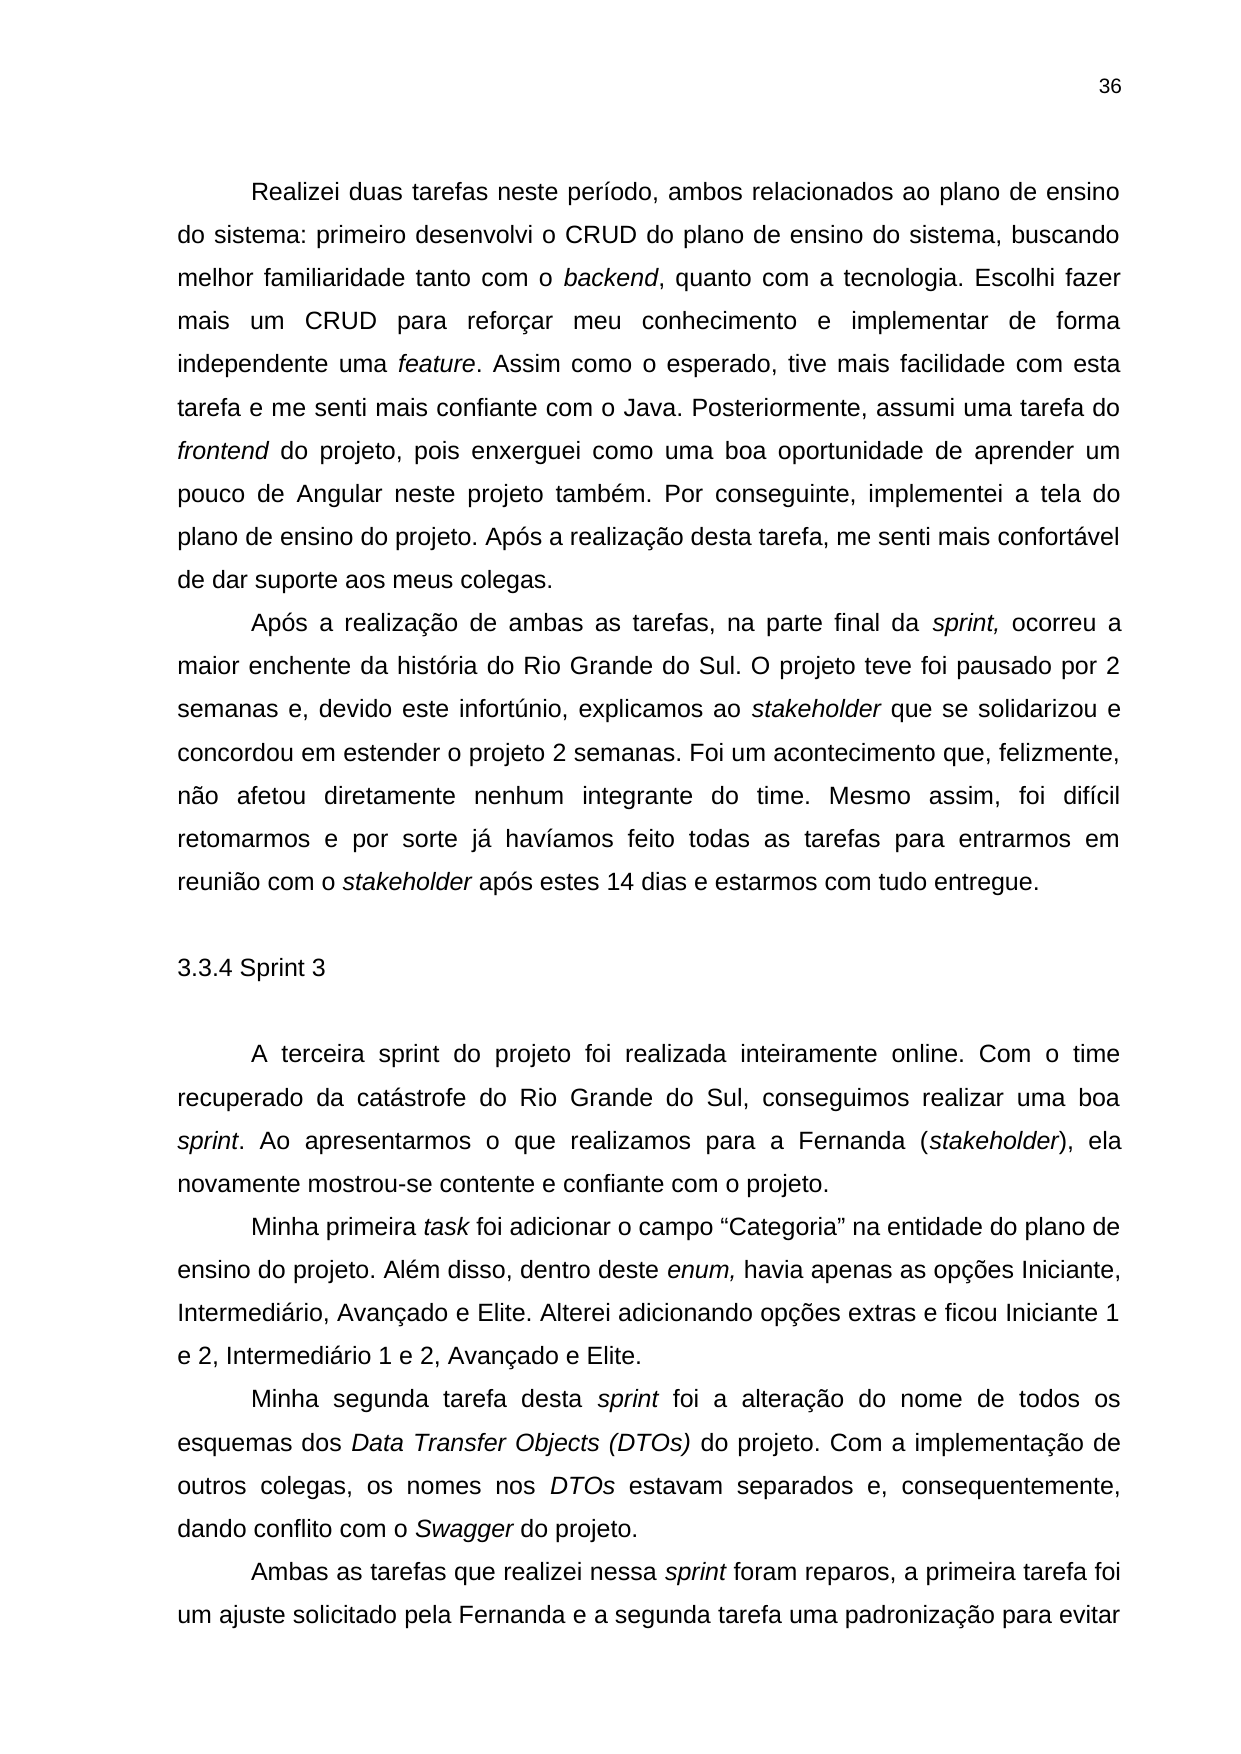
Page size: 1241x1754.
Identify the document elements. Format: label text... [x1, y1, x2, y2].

list 3.3.4 Sprint 3 [177, 953, 1122, 982]
list Minha primeira task foi adicionar o campo “Categoria” na entidade do plano de ensino do projeto. Além disso, dentro deste enum, havia apenas as opções Iniciante, Intermediário, Avançado e Elite. Alterei adicionando opções extras e ficou Iniciante 1 e 2, Intermediário 1 e 2, Avançado e Elite. [177, 1212, 1122, 1370]
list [177, 1557, 1122, 1629]
list Realizei duas tarefas neste período, ambos relacionados ao plano de ensino do sistema: primeiro desenvolvi o CRUD do plano de ensino do sistema, buscando melhor familiaridade tanto com o backend, quanto com a tecnologia. Escolhi fazer mais um CRUD para reforçar meu conhecimento e implementar de forma independente uma feature. Assim como o esperado, tive mais facilidade com esta tarefa e me senti mais confiante com o Java. Posteriormente, assumi uma tarefa do frontend do projeto, pois enxerguei como uma boa oportunidade de aprender um pouco de Angular neste projeto também. Por conseguinte, implementei a tela do plano de ensino do projeto. Após a realização desta tarefa, me senti mais confortável de dar suporte aos meus colegas. [177, 177, 1122, 594]
list A terceira sprint do projeto foi realizada inteiramente online. Com o time recuperado da catástrofe do Rio Grande do Sul, conseguimos realizar uma boa sprint. Ao apresentarmos o que realizamos para a Fernanda (stakeholder), ela novamente mostrou-se contente e confiante com o projeto. [177, 1039, 1122, 1198]
list Minha segunda tarefa desta sprint foi a alteração do nome de todos os esquemas dos Data Transfer Objects (DTOs) do projeto. Com a implementação de outros colegas, os nomes nos DTOs estavam separados e, consequentemente, dando conflito com o Swagger do projeto. [177, 1384, 1122, 1543]
list Após a realização de ambas as tarefas, na parte final da sprint, ocorreu a maior enchente da história do Rio Grande do Sul. O projeto teve foi pausado por 2 semanas e, devido este infortúnio, explicamos ao stakeholder que se solidarizou e concordou em estender o projeto 2 semanas. Foi um acontecimento que, felizmente, não afetou diretamente nenhum integrante do time. Mesmo assim, foi difícil retomarmos e por sorte já havíamos feito todas as tarefas para entrarmos em reunião com o stakeholder após estes 14 dias e estarmos com tudo entregue. [177, 608, 1122, 896]
